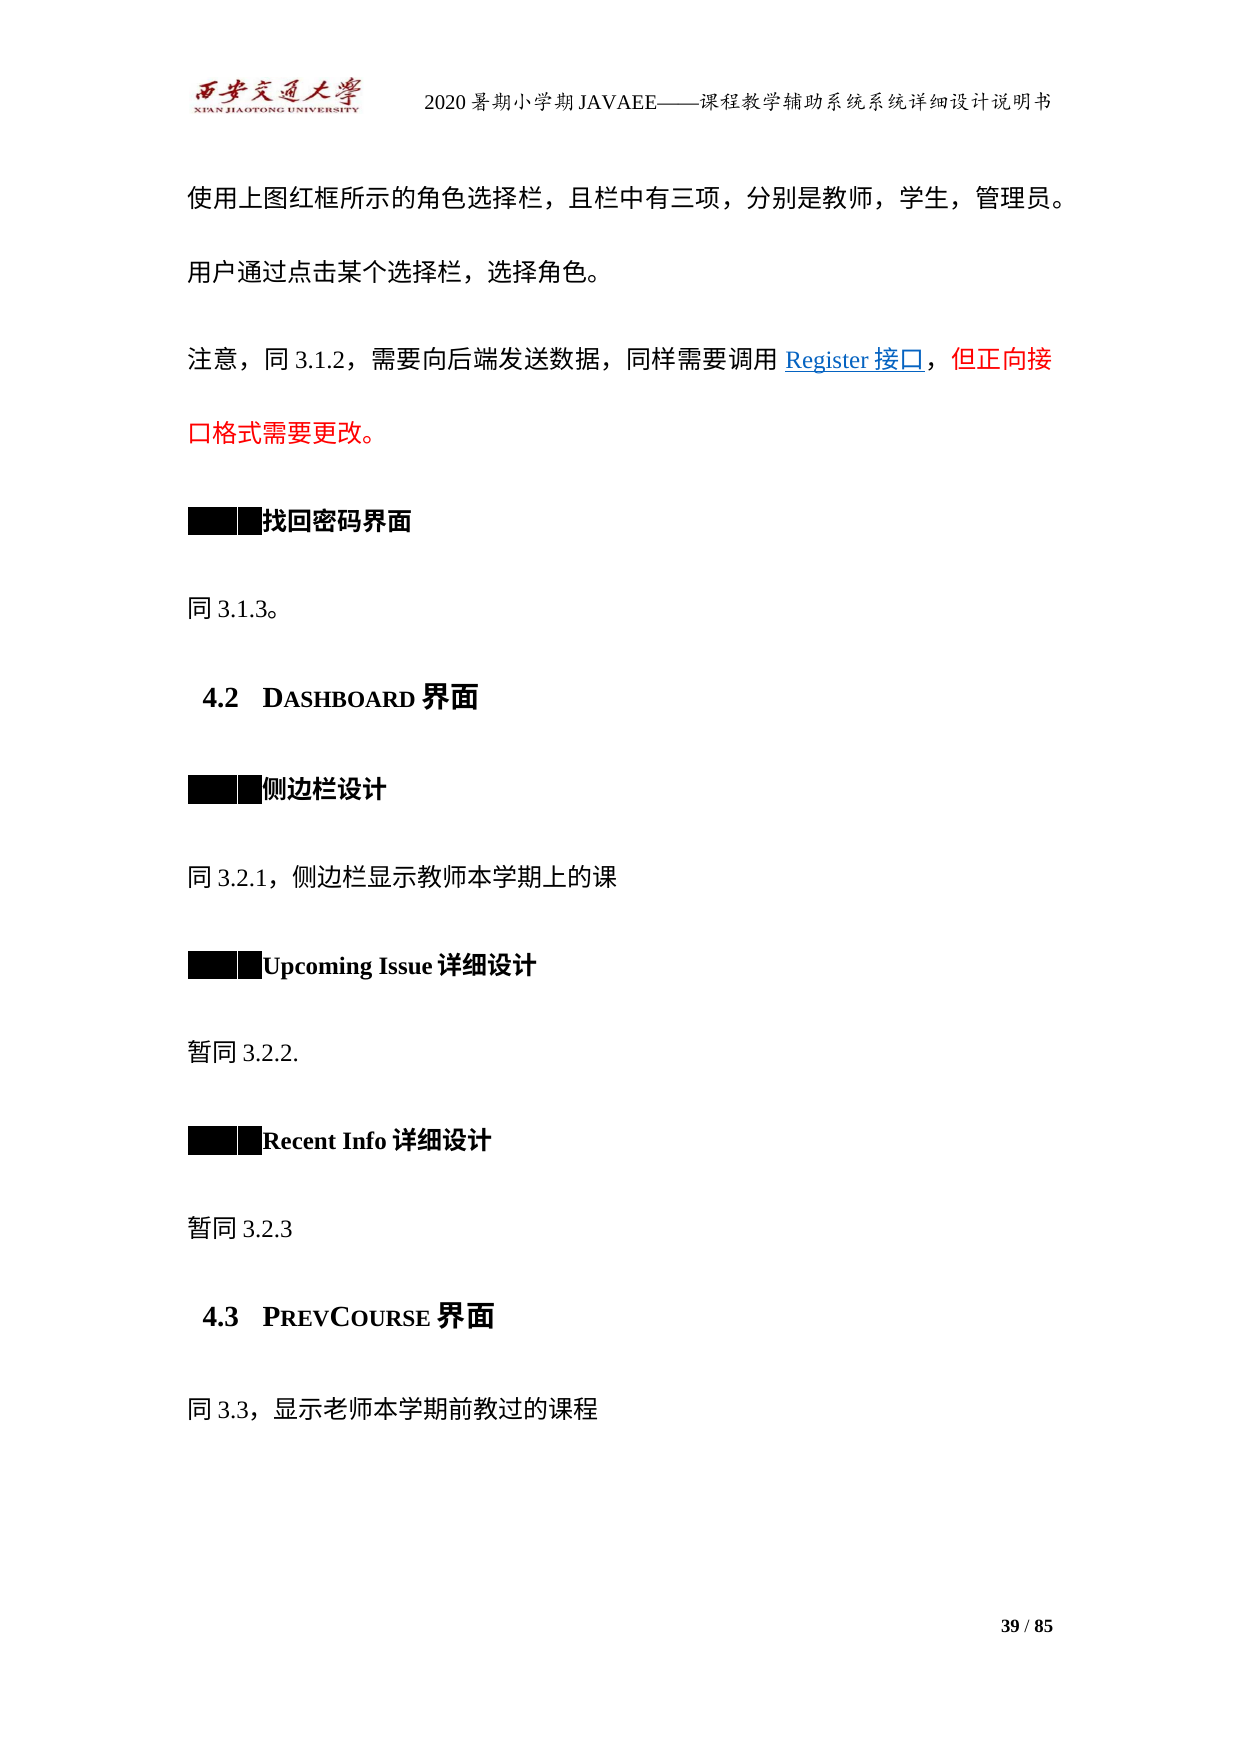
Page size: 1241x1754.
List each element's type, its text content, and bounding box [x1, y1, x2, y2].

subtitle 找回密码界面 [187, 485, 1053, 553]
subtitle Dashboard界面 [202, 661, 1053, 728]
text 注意，同3.1.2，需要向后端发送数据，同样需要调用Register接口，但正向接口格式需要更改。 [187, 324, 1053, 465]
text 同3.1.3。 [187, 573, 1053, 641]
picture [189, 77, 364, 114]
subtitle 侧边栏设计 [187, 754, 1053, 822]
subtitle Recent Info详细设计 [187, 1105, 1053, 1173]
text 暂同3.2.3 [187, 1192, 1053, 1260]
text 同3.2.1，侧边栏显示教师本学期上的课 [187, 842, 1053, 909]
subtitle PrevCourse界面 [202, 1280, 1053, 1348]
text 暂同3.2.2. [187, 1017, 1053, 1085]
text 使用上图红框所示的角色选择栏，且栏中有三项，分别是教师，学生，管理员。用户通过点击某个选择栏，选择角色。 [187, 163, 1053, 304]
subtitle Upcoming Issue详细设计 [187, 929, 1053, 997]
text 同3.3，显示老师本学期前教过的课程 [187, 1373, 1053, 1441]
